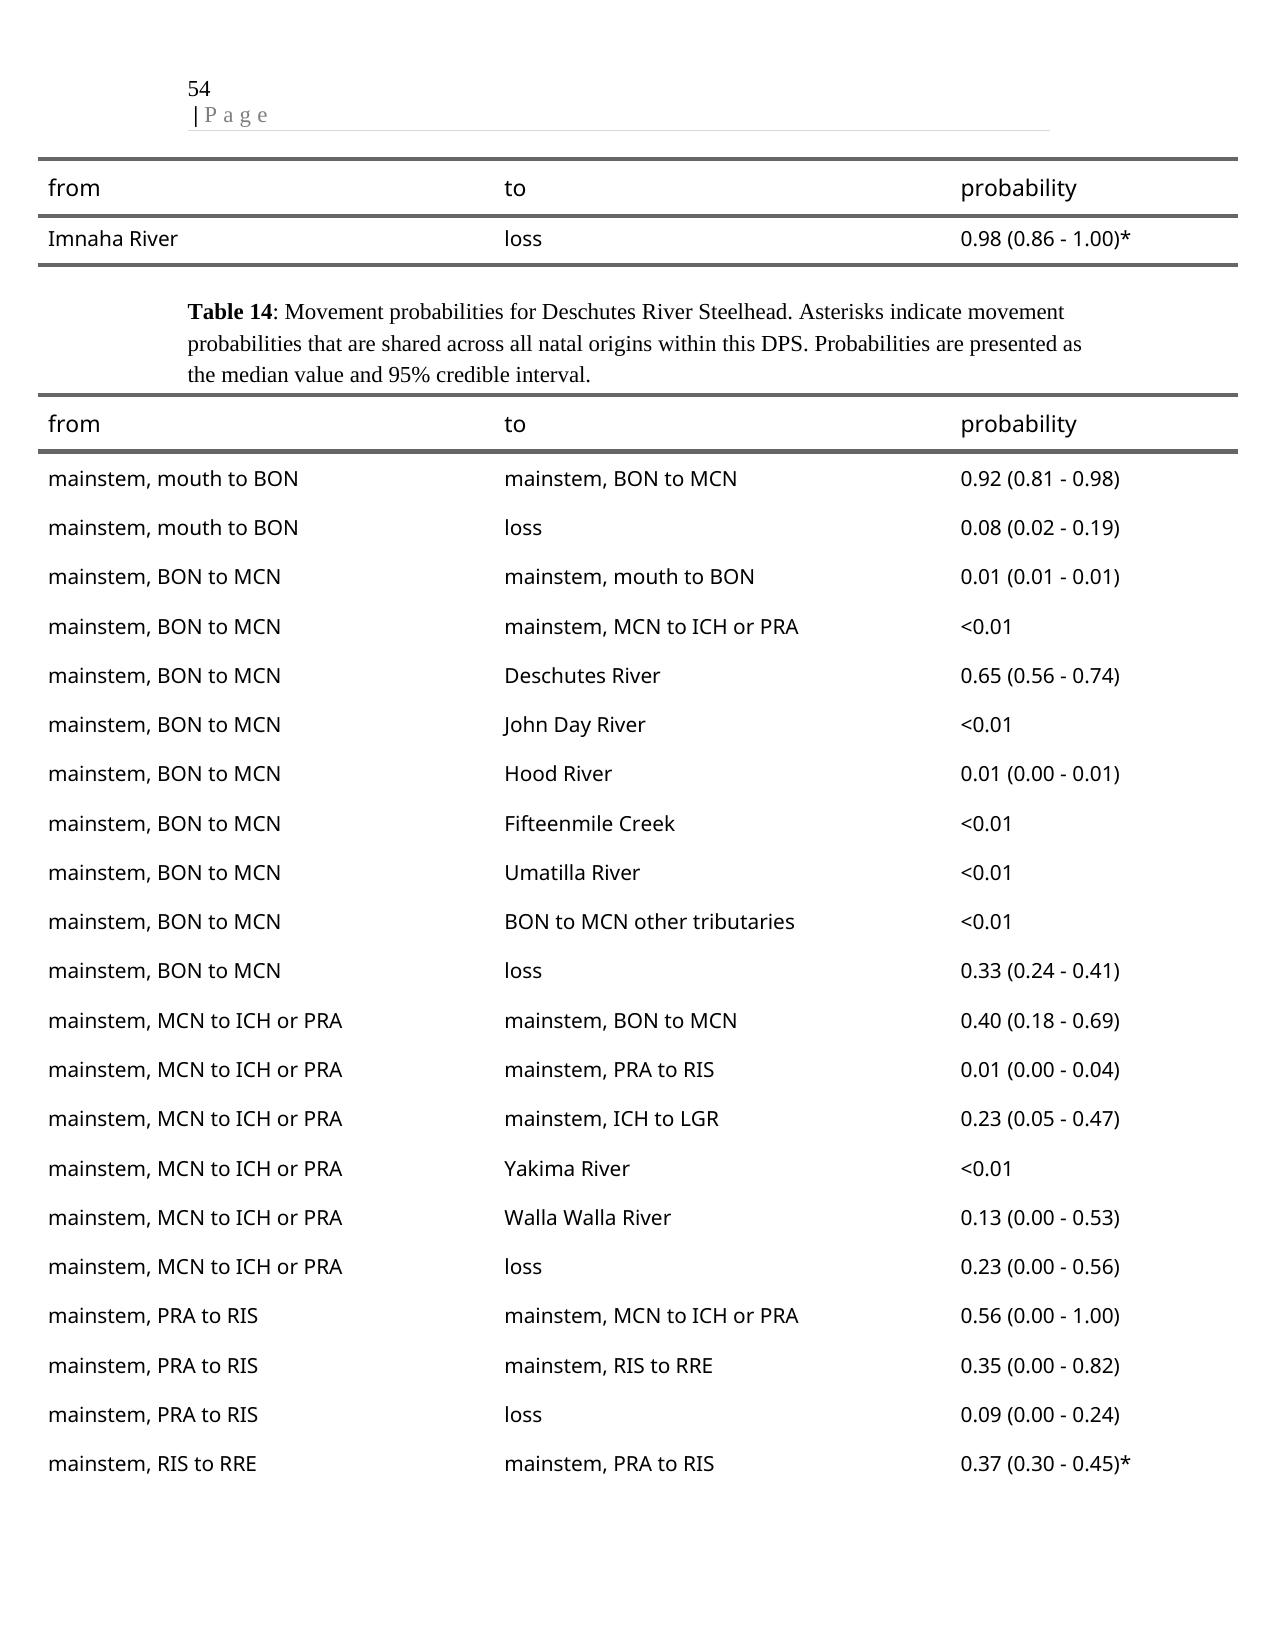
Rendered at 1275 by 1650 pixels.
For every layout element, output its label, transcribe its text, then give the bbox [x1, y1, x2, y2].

table_cell mainstem, MCN to ICH or PRA [38, 996, 494, 1045]
table_cell mainstem, MCN to ICH or PRA [38, 1143, 494, 1193]
table_cell 0.23 (0.00 - 0.56) [950, 1242, 1237, 1291]
table_cell Walla Walla River [494, 1193, 950, 1242]
table_cell mainstem, BON to MCN [38, 848, 494, 897]
table_cell 0.33 (0.24 - 0.41) [950, 946, 1237, 996]
table_cell mainstem, BON to MCN [38, 897, 494, 946]
table_cell mainstem, PRA to RIS [38, 1340, 494, 1390]
table_cell mainstem, mouth to BON [38, 503, 494, 552]
table_cell mainstem, MCN to ICH or PRA [494, 601, 950, 651]
table_cell Hood River [494, 749, 950, 798]
table_cell mainstem, PRA to RIS [38, 1390, 494, 1439]
table_header from [38, 161, 494, 213]
table_cell mainstem, BON to MCN [38, 700, 494, 749]
table_cell mainstem, RIS to RRE [494, 1340, 950, 1390]
table_cell Deschutes River [494, 651, 950, 700]
table_cell loss [494, 946, 950, 996]
table_cell loss [494, 218, 950, 263]
table_cell John Day River [494, 700, 950, 749]
table_cell <0.01 [950, 700, 1237, 749]
table_cell mainstem, mouth to BON [38, 454, 494, 503]
table_cell 0.23 (0.05 - 0.47) [950, 1094, 1237, 1143]
table_cell Umatilla River [494, 848, 950, 897]
table_cell mainstem, BON to MCN [494, 996, 950, 1045]
table_cell mainstem, BON to MCN [38, 799, 494, 848]
table_cell <0.01 [950, 601, 1237, 651]
table_cell 0.01 (0.00 - 0.04) [950, 1045, 1237, 1094]
table_cell <0.01 [950, 799, 1237, 848]
table_cell mainstem, MCN to ICH or PRA [38, 1193, 494, 1242]
table_header probability [950, 161, 1237, 213]
table_cell 0.37 (0.30 - 0.45)* [950, 1439, 1237, 1488]
table_header from [38, 397, 494, 449]
table_cell loss [494, 1390, 950, 1439]
table_cell Yakima River [494, 1143, 950, 1193]
table_cell mainstem, RIS to RRE [38, 1439, 494, 1488]
table_cell 0.35 (0.00 - 0.82) [950, 1340, 1237, 1390]
table_cell mainstem, PRA to RIS [494, 1045, 950, 1094]
table_cell loss [494, 1242, 950, 1291]
table_cell mainstem, mouth to BON [494, 552, 950, 601]
table_header to [494, 161, 950, 213]
table_cell mainstem, BON to MCN [38, 946, 494, 996]
table_cell loss [494, 503, 950, 552]
table_cell mainstem, BON to MCN [38, 552, 494, 601]
table_cell <0.01 [950, 848, 1237, 897]
table_cell 0.08 (0.02 - 0.19) [950, 503, 1237, 552]
table_cell mainstem, BON to MCN [38, 651, 494, 700]
table_cell Imnaha River [38, 218, 494, 263]
table_header to [494, 397, 950, 449]
table_cell <0.01 [950, 1143, 1237, 1193]
table_cell 0.92 (0.81 - 0.98) [950, 454, 1237, 503]
table_cell BON to MCN other tributaries [494, 897, 950, 946]
table_cell 0.01 (0.01 - 0.01) [950, 552, 1237, 601]
table_cell mainstem, BON to MCN [38, 749, 494, 798]
table_cell Fifteenmile Creek [494, 799, 950, 848]
table_cell <0.01 [950, 897, 1237, 946]
table_cell 0.98 (0.86 - 1.00)* [950, 218, 1237, 263]
table_cell 0.09 (0.00 - 0.24) [950, 1390, 1237, 1439]
table_cell mainstem, ICH to LGR [494, 1094, 950, 1143]
text Table 14: Movement probabilities for Deschutes River Steelhead. Asterisks indicate movement probabilities that are shared across all natal origins within this DPS. Probabilities are presented as the median value and 95% credible interval. [187, 298, 1087, 388]
table_cell mainstem, MCN to ICH or PRA [38, 1094, 494, 1143]
table_cell 0.56 (0.00 - 1.00) [950, 1291, 1237, 1340]
table_cell 0.13 (0.00 - 0.53) [950, 1193, 1237, 1242]
table_cell 0.65 (0.56 - 0.74) [950, 651, 1237, 700]
table_header probability [950, 397, 1237, 449]
table_cell mainstem, BON to MCN [38, 601, 494, 651]
table_cell mainstem, BON to MCN [494, 454, 950, 503]
table_cell 0.01 (0.00 - 0.01) [950, 749, 1237, 798]
table_cell mainstem, MCN to ICH or PRA [494, 1291, 950, 1340]
table_cell mainstem, PRA to RIS [494, 1439, 950, 1488]
table_cell mainstem, PRA to RIS [38, 1291, 494, 1340]
table_cell 0.40 (0.18 - 0.69) [950, 996, 1237, 1045]
table_cell mainstem, MCN to ICH or PRA [38, 1242, 494, 1291]
table_cell mainstem, MCN to ICH or PRA [38, 1045, 494, 1094]
